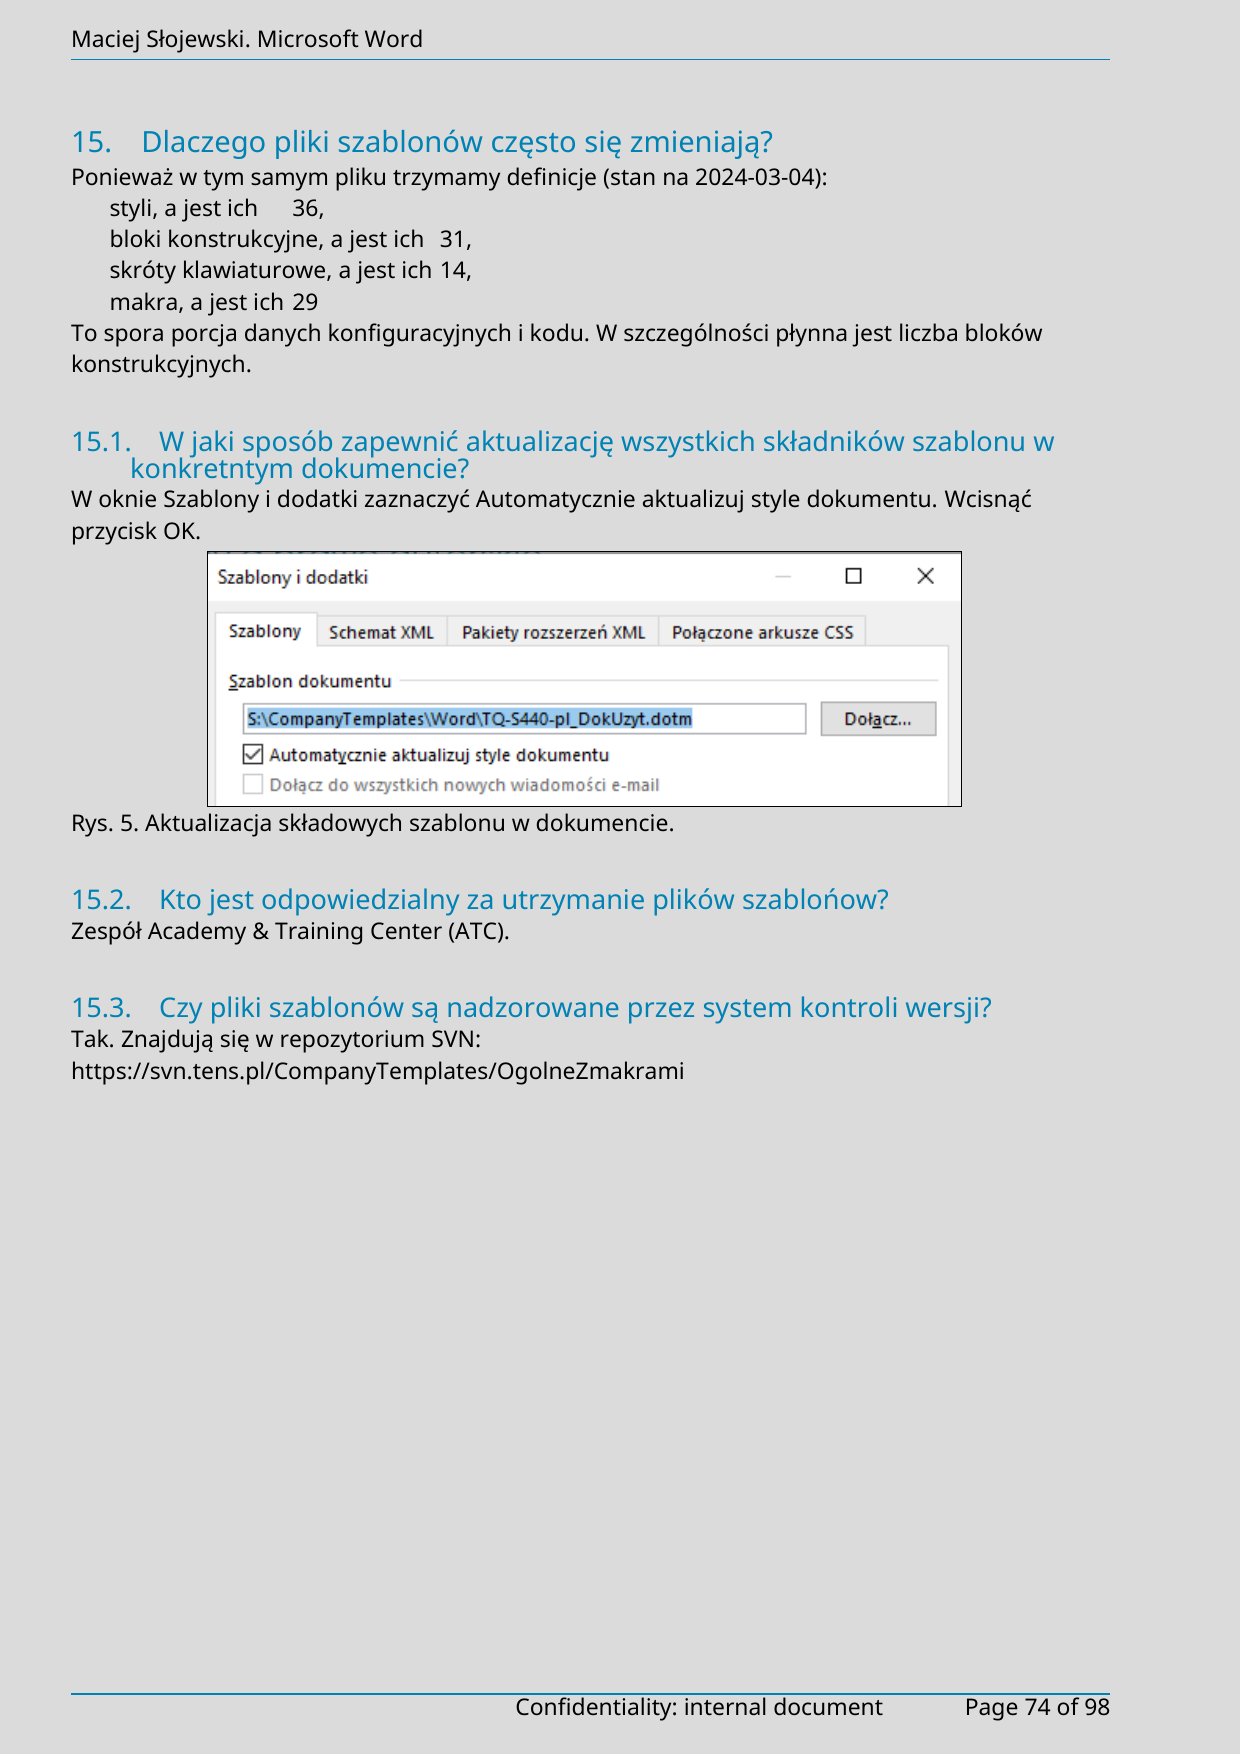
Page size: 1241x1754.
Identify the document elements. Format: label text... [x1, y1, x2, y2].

text https://svn.tens.pl/CompanyTemplates/OgolneZmakrami [71, 1054, 1110, 1086]
list makra, a jest ich 29 [109, 286, 1110, 317]
list bloki konstrukcyjne, a jest ich 31, [109, 223, 1110, 254]
text Tak. Znajdują się w repozytorium SVN: [71, 1023, 1110, 1054]
text W oknie Szablony i dodatki zaznaczyć Automatycznie aktualizuj style dokumentu. Wcisnąć przycisk OK. [71, 483, 1110, 546]
subtitle Kto jest odpowiedzialny za utrzymanie plików szablońow? [71, 888, 1110, 915]
text Zespół Academy & Training Center (ATC). [71, 915, 1110, 946]
picture [208, 552, 961, 806]
subtitle Czy pliki szablonów są nadzorowane przez system kontroli wersji? [71, 996, 1110, 1023]
subtitle W jaki sposób zapewnić aktualizację wszystkich składników szablonu w konkretntym dokumencie? [71, 429, 1110, 483]
subtitle Dlaczego pliki szablonów często się zmieniają? [71, 121, 1110, 161]
list styli, a jest ich 36, [109, 192, 1110, 223]
list skróty klawiaturowe, a jest ich 14, [109, 254, 1110, 286]
text Ponieważ w tym samym pliku trzymamy definicje (stan na 2024-03-04): [71, 161, 1110, 192]
text Rys. 5. Aktualizacja składowych szablonu w dokumencie. [71, 807, 1110, 838]
text To spora porcja danych konfiguracyjnych i kodu. W szczególności płynna jest liczba bloków konstrukcyjnych. [71, 317, 1110, 379]
